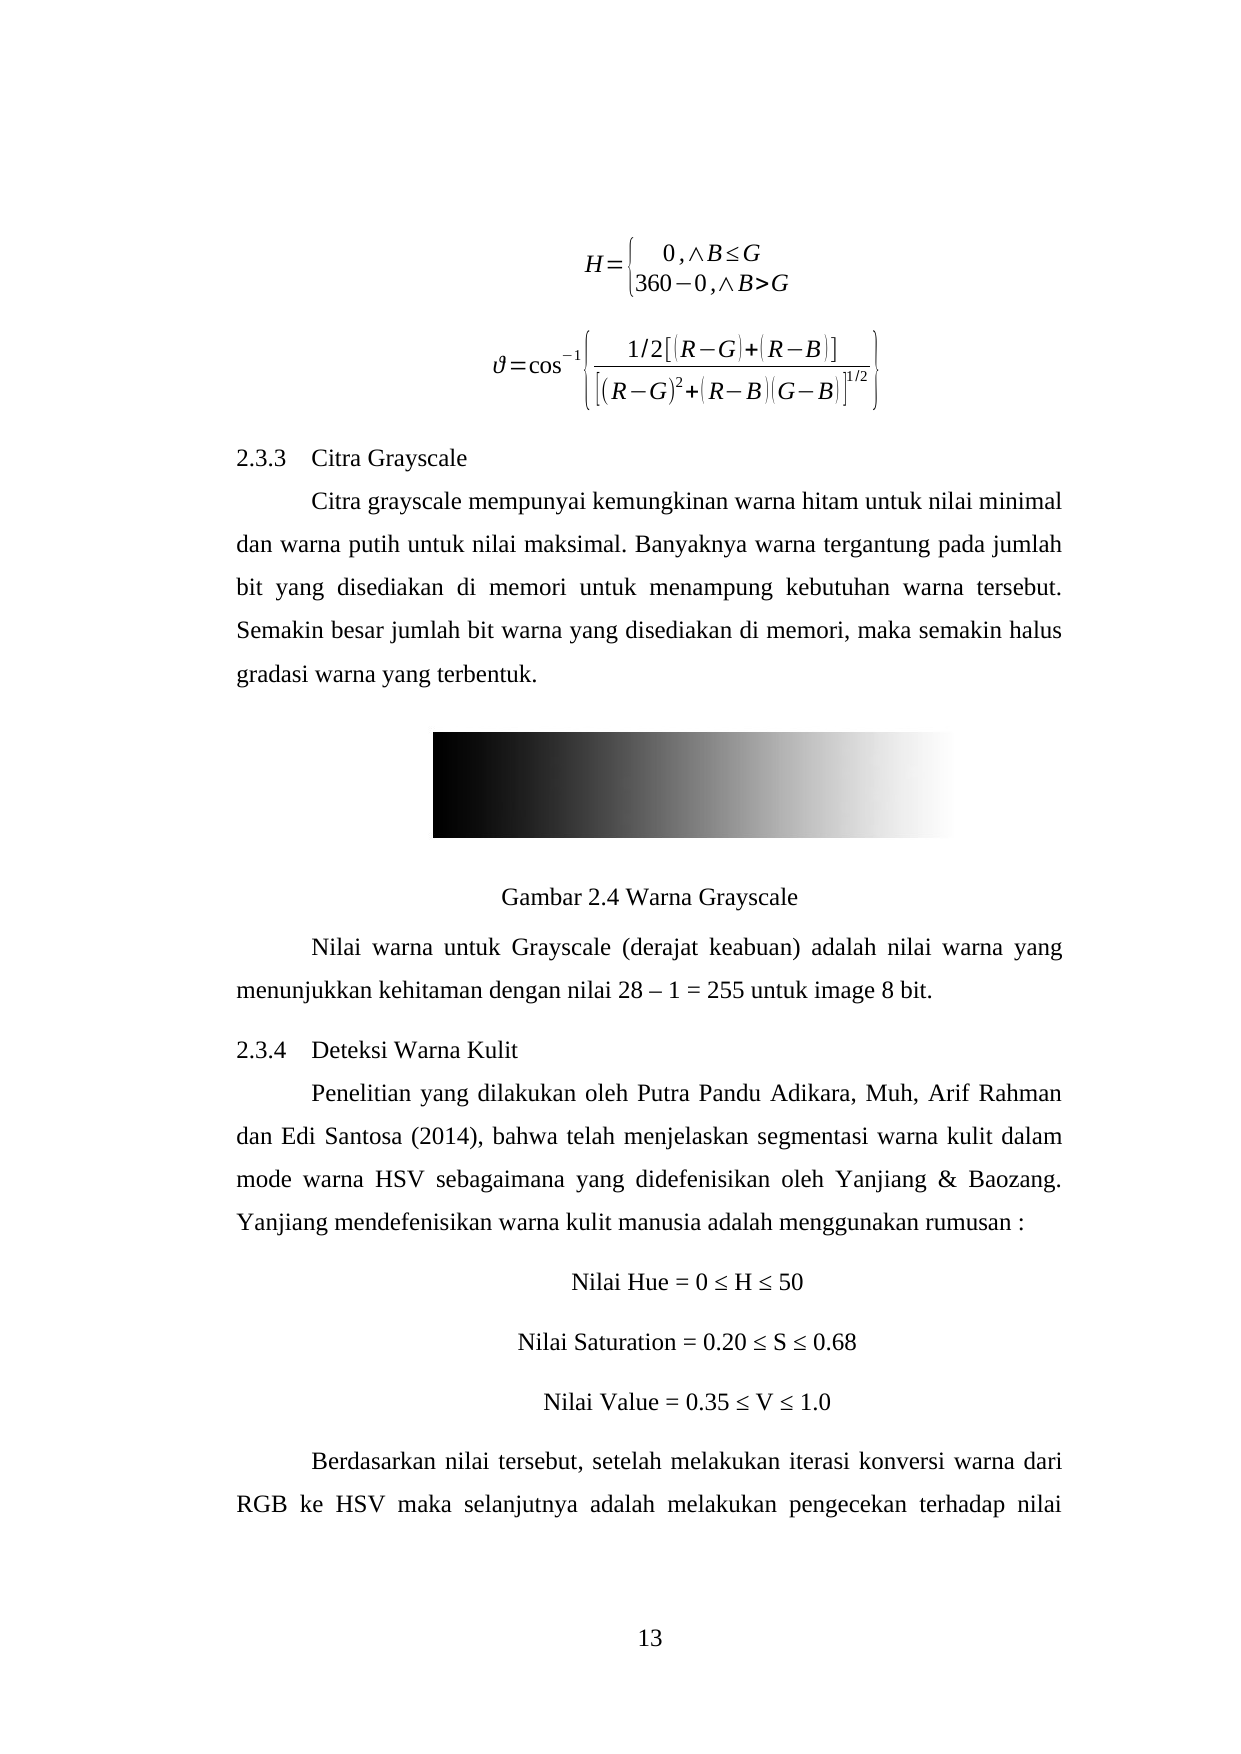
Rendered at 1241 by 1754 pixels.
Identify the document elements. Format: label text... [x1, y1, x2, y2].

picture [420, 718, 954, 852]
text Nilai warna untuk Grayscale (derajat keabuan) adalah nilai warna yang menunjukkan kehitaman dengan nilai 28 – 1 = 255 untuk image 8 bit. [236, 932, 1063, 1004]
subtitle Deteksi Warna Kulit [236, 1035, 1063, 1063]
text Nilai Value = 0.35 ≤ V ≤ 1.0 [236, 1387, 1063, 1415]
text Nilai Hue = 0 ≤ H ≤ 50 [236, 1267, 1063, 1296]
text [236, 1446, 1063, 1518]
text Citra grayscale mempunyai kemungkinan warna hitam untuk nilai minimal dan warna putih untuk nilai maksimal. Banyaknya warna tergantung pada jumlah bit yang disediakan di memori untuk menampung kebutuhan warna tersebut. Semakin besar jumlah bit warna yang disediakan di memori, maka semakin halus gradasi warna yang terbentuk. [236, 486, 1063, 687]
subtitle Citra Grayscale [236, 443, 1063, 472]
text Nilai Saturation = 0.20 ≤ S ≤ 0.68 [236, 1327, 1063, 1356]
text Gambar 2.4 Warna Grayscale [236, 882, 1063, 911]
text Penelitian yang dilakukan oleh Putra Pandu Adikara, Muh, Arif Rahman dan Edi Santosa (2014), bahwa telah menjelaskan segmentasi warna kulit dalam mode warna HSV sebagaimana yang didefenisikan oleh Yanjiang & Baozang. Yanjiang mendefenisikan warna kulit manusia adalah menggunakan rumusan : [236, 1078, 1063, 1236]
